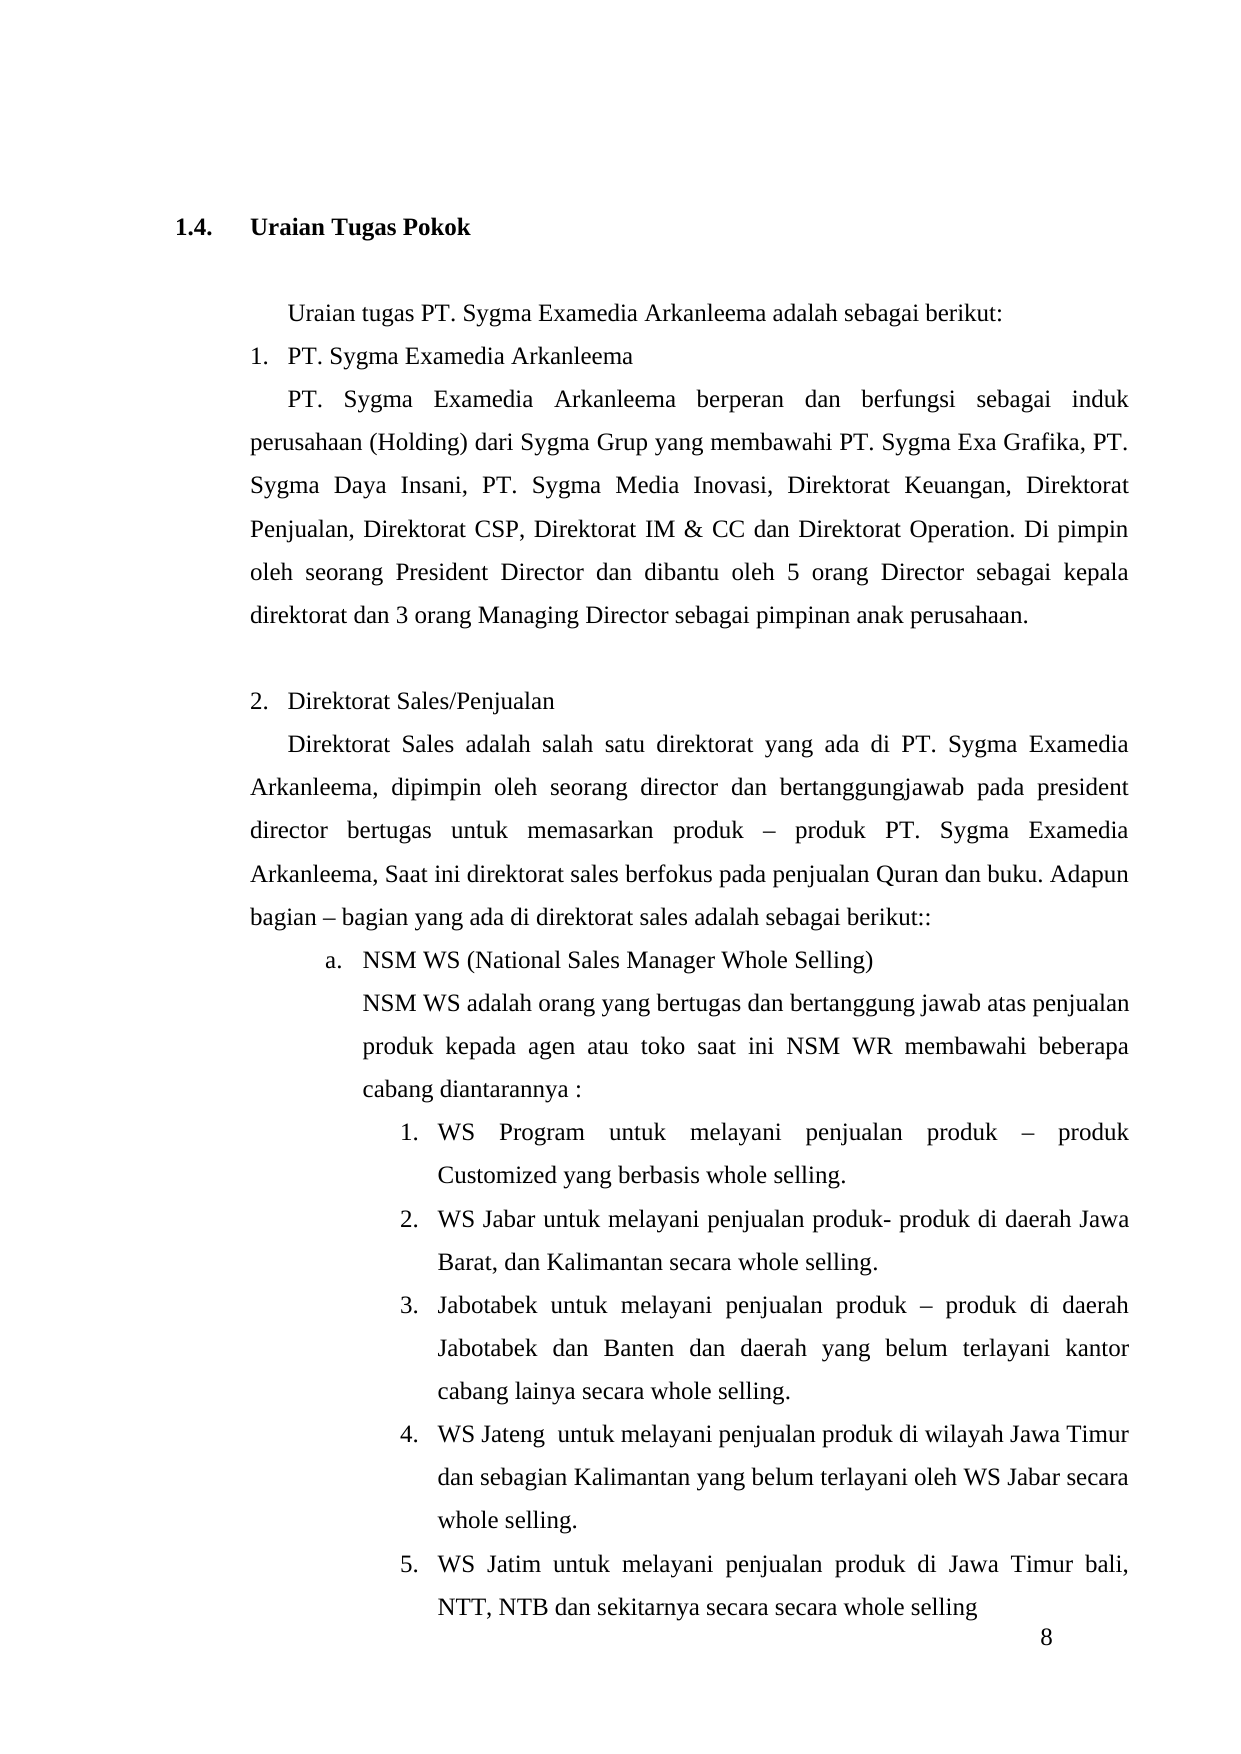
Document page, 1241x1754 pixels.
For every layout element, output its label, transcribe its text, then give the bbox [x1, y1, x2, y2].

list WS Jatim untuk melayani penjualan produk di Jawa Timur bali, NTT, NTB dan sekitarnya secara secara whole selling [400, 1549, 1130, 1621]
list Jabotabek untuk melayani penjualan produk – produk di daerah Jabotabek dan Banten dan daerah yang belum terlayani kantor cabang lainya secara whole selling. [400, 1290, 1130, 1405]
list WS Jateng untuk melayani penjualan produk di wilayah Jawa Timur dan sebagian Kalimantan yang belum terlayani oleh WS Jabar secara whole selling. [400, 1419, 1130, 1534]
list WS Program untuk melayani penjualan produk – produk Customized yang berbasis whole selling. [400, 1117, 1130, 1189]
text Uraian tugas PT. Sygma Examedia Arkanleema adalah sebagai berikut: [231, 298, 1130, 327]
list Direktorat Sales/Penjualan [250, 686, 1130, 715]
list PT. Sygma Examedia Arkanleema [250, 341, 1130, 370]
text Direktorat Sales adalah salah satu direktorat yang ada di PT. Sygma Examedia Arkanleema, dipimpin oleh seorang director dan bertanggungjawab pada president director bertugas untuk memasarkan produk – produk PT. Sygma Examedia Arkanleema, Saat ini direktorat sales berfokus pada penjualan Quran dan buku. Adapun bagian – bagian yang ada di direktorat sales adalah sebagai berikut:: [250, 729, 1130, 931]
list WS Jabar untuk melayani penjualan produk- produk di daerah Jawa Barat, dan Kalimantan secara whole selling. [400, 1204, 1130, 1276]
text PT. Sygma Examedia Arkanleema berperan dan berfungsi sebagai induk perusahaan (Holding) dari Sygma Grup yang membawahi PT. Sygma Exa Grafika, PT. Sygma Daya Insani, PT. Sygma Media Inovasi, Direktorat Keuangan, Direktorat Penjualan, Direktorat CSP, Direktorat IM & CC dan Direktorat Operation. Di pimpin oleh seorang President Director dan dibantu oleh 5 orang Director sebagai kepala direktorat dan 3 orang Managing Director sebagai pimpinan anak perusahaan. [250, 384, 1130, 629]
text NSM WS adalah orang yang bertugas dan bertanggung jawab atas penjualan produk kepada agen atau toko saat ini NSM WR membawahi beberapa cabang diantarannya : [362, 988, 1130, 1103]
subtitle Uraian Tugas Pokok [175, 212, 1130, 241]
list NSM WS (National Sales Manager Whole Selling) [325, 945, 1130, 974]
